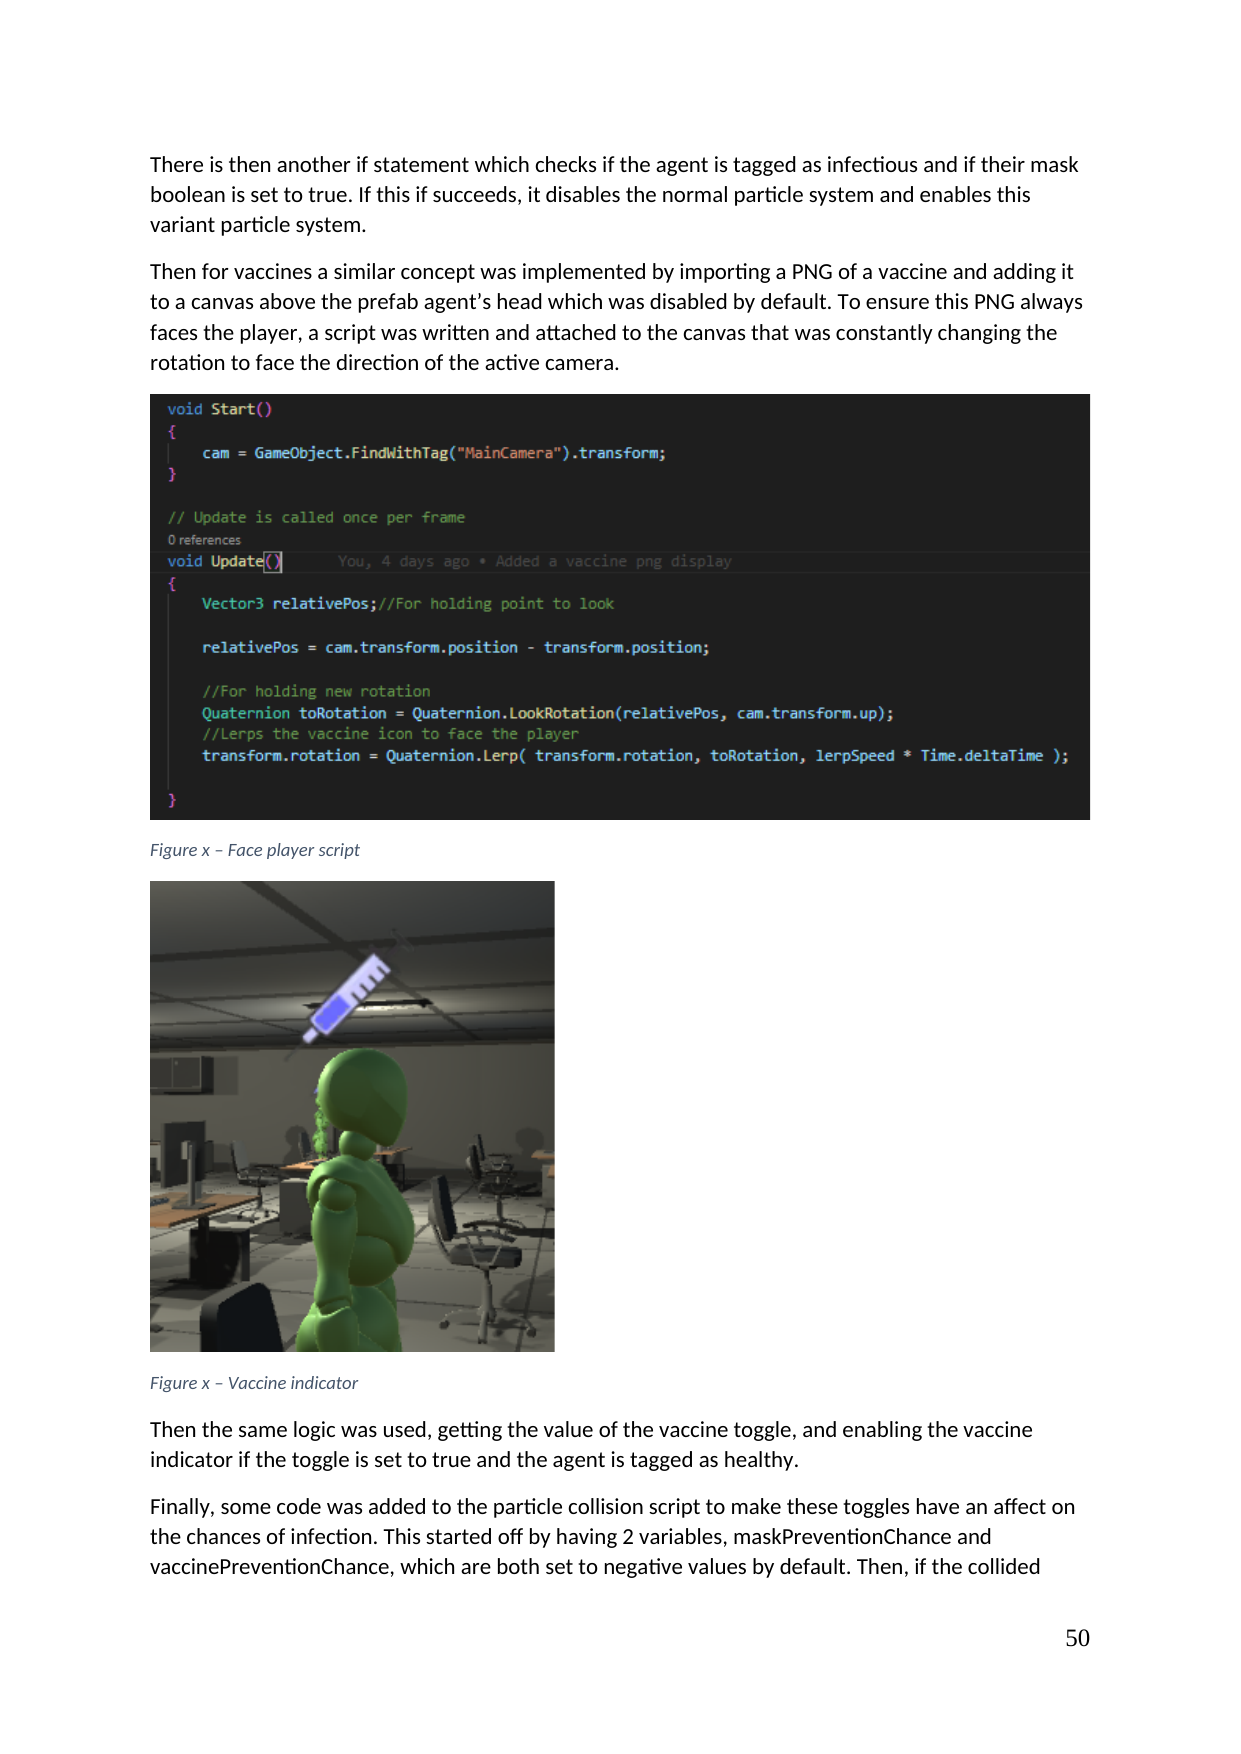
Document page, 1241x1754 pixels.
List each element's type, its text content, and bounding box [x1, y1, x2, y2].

text Then for vaccines a similar concept was implemented by importing a PNG of a vaccine and adding it to a canvas above the prefab agent’s head which was disabled by default. To ensure this PNG always faces the player, a script was written and attached to the canvas that was constantly changing the rotation to face the direction of the active camera. [150, 257, 1090, 376]
text There is then another if statement which checks if the agent is tagged as infectious and if their mask boolean is set to true. If this if succeeds, it disables the normal particle system and enables this variant particle system. [150, 150, 1090, 238]
picture [150, 394, 1091, 820]
picture [150, 881, 555, 1352]
text Figure x – Vaccine indicator [150, 1371, 1090, 1394]
text Figure x – Face player script [150, 838, 1090, 861]
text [150, 1492, 1090, 1580]
text Then the same logic was used, getting the value of the vaccine toggle, and enabling the vaccine indicator if the toggle is set to true and the agent is tagged as healthy. [150, 1415, 1090, 1473]
